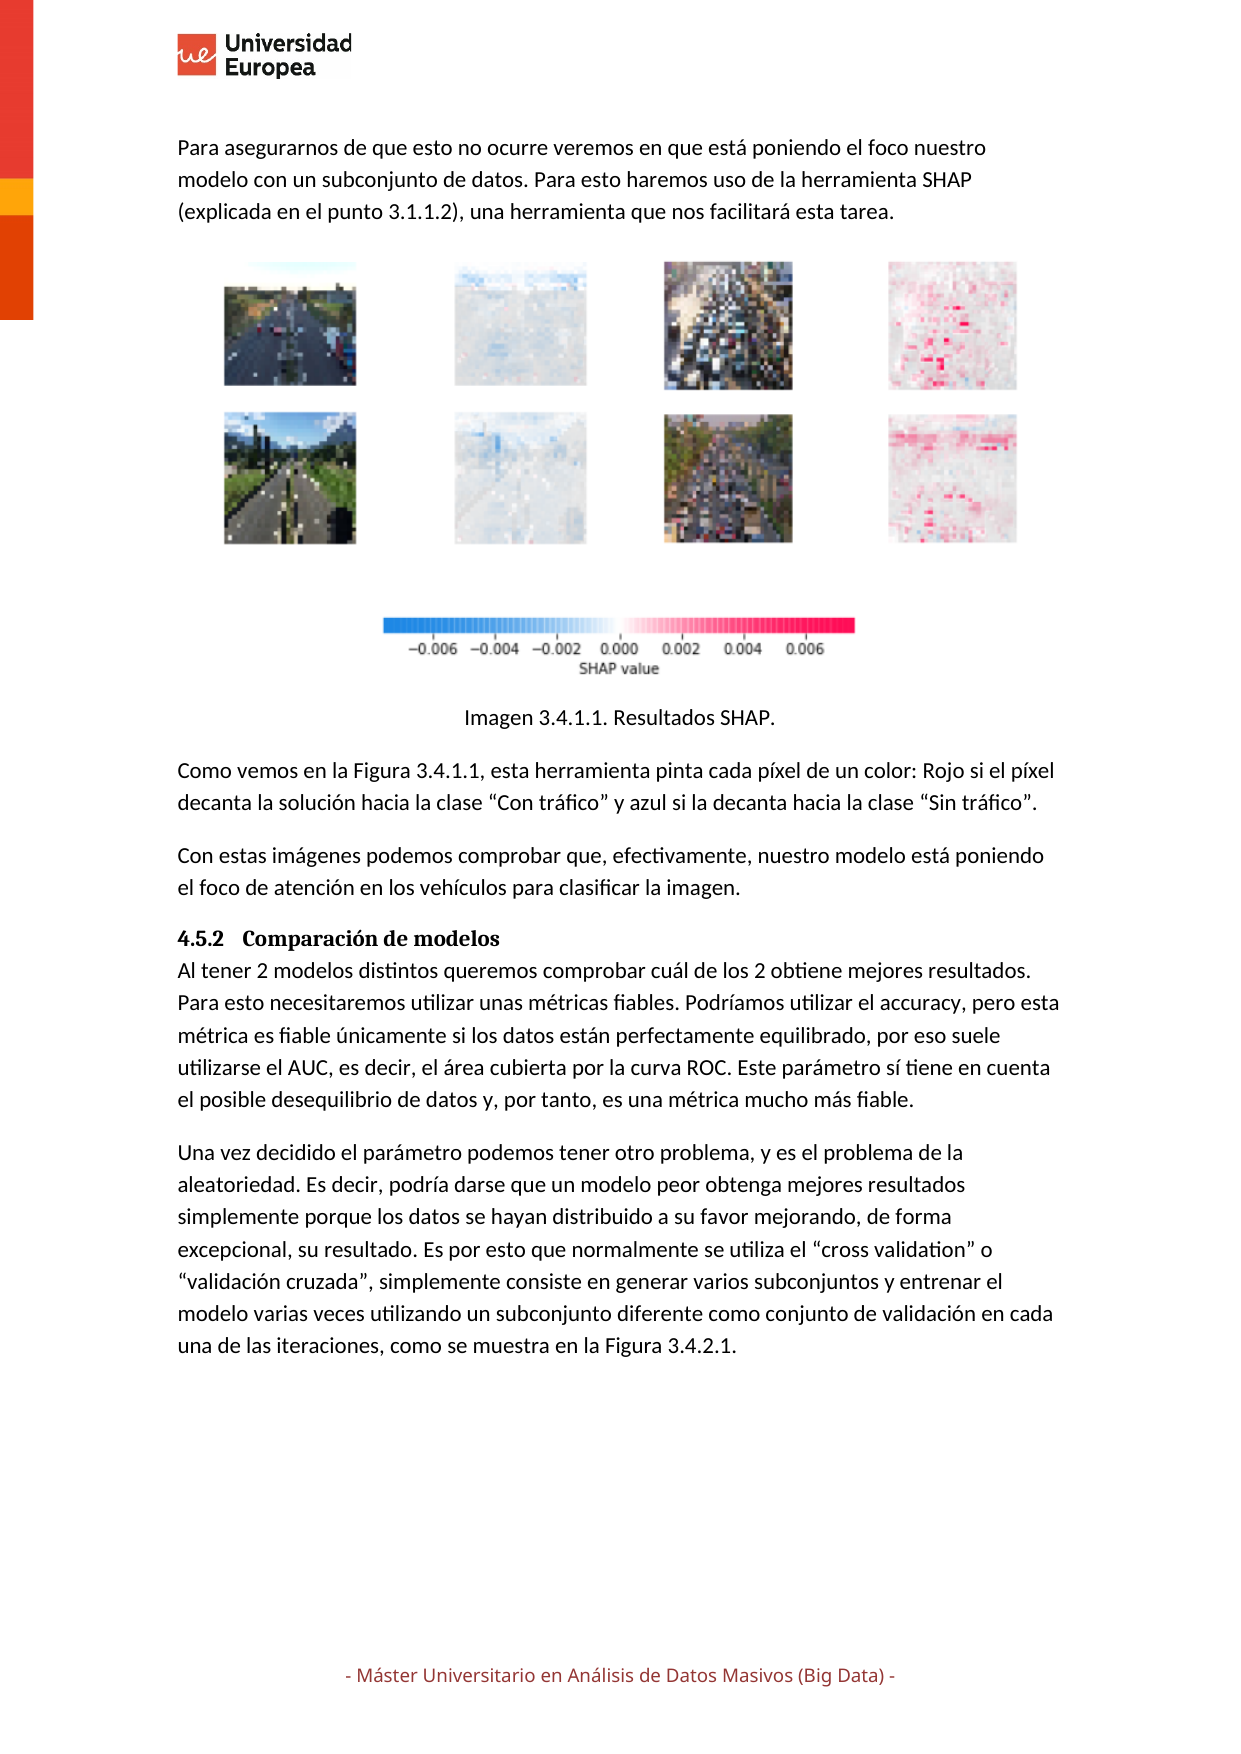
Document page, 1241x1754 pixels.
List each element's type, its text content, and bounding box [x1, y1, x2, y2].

picture [0, 0, 34, 320]
text Para asegurarnos de que esto no ocurre veremos en que está poniendo el foco nuestro modelo con un subconjunto de datos. Para esto haremos uso de la herramienta SHAP (explicada en el punto 3.1.1.2), una herramienta que nos facilitará esta tarea. [177, 133, 1063, 225]
text Con estas imágenes podemos comprobar que, efectivamente, nuestro modelo está poniendo el foco de atención en los vehículos para clasificar la imagen. [177, 841, 1063, 901]
text Una vez decidido el parámetro podemos tener otro problema, y es el problema de la aleatoriedad. Es decir, podría darse que un modelo peor obtenga mejores resultados simplemente porque los datos se hayan distribuido a su favor mejorando, de forma excepcional, su resultado. Es por esto que normalmente se utiliza el “cross validation” o “validación cruzada”, simplemente consiste en generar varios subconjuntos y entrenar el modelo varias veces utilizando un subconjunto diferente como conjunto de validación en cada una de las iteraciones, como se muestra en la Figura 3.4.2.1. [177, 1138, 1063, 1359]
picture [185, 250, 1055, 556]
text Imagen 3.4.1.1. Resultados SHAP. [177, 703, 1063, 731]
text Al tener 2 modelos distintos queremos comprobar cuál de los 2 obtiene mejores resultados. Para esto necesitaremos utilizar unas métricas fiables. Podríamos utilizar el accuracy, pero esta métrica es fiable únicamente si los datos están perfectamente equilibrado, por eso suele utilizarse el AUC, es decir, el área cubierta por la curva ROC. Este parámetro sí tiene en cuenta el posible desequilibrio de datos y, por tanto, es una métrica mucho más fiable. [177, 956, 1063, 1113]
subtitle Comparación de modelos [177, 926, 1063, 952]
picture [177, 33, 352, 79]
picture [375, 580, 865, 678]
text Como vemos en la Figura 3.4.1.1, esta herramienta pinta cada píxel de un color: Rojo si el píxel decanta la solución hacia la clase “Con tráfico” y azul si la decanta hacia la clase “Sin tráfico”. [177, 756, 1063, 816]
